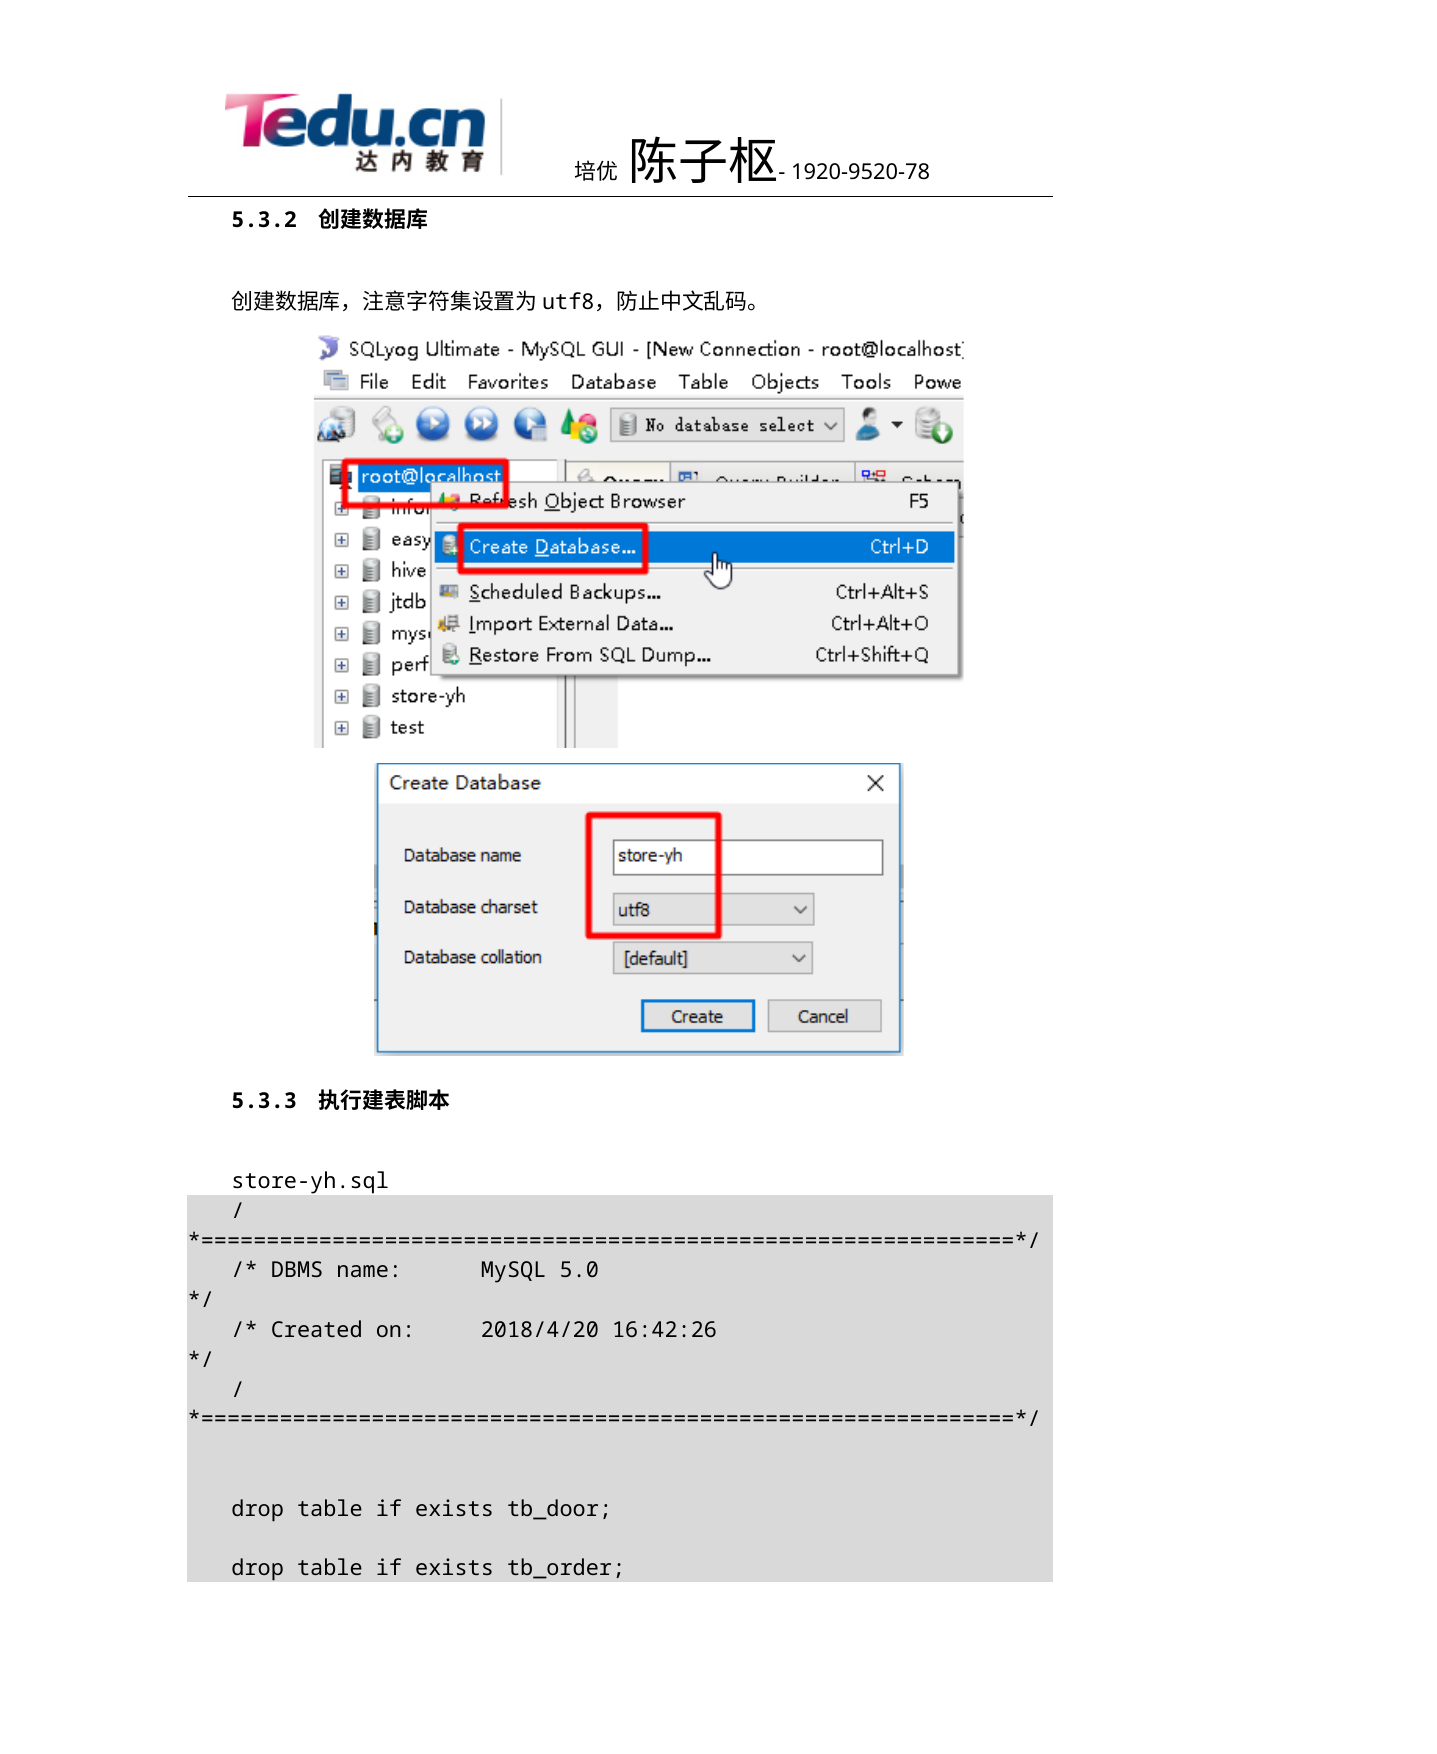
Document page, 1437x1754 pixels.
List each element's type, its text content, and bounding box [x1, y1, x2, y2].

text 创建数据库，注意字符集设置为utf8，防止中文乱码。 [187, 284, 1053, 316]
picture [374, 763, 904, 1056]
picture [225, 88, 507, 180]
text drop table if exists tb_order; [187, 1552, 1053, 1582]
text /*==============================================================*/ [187, 1373, 1053, 1433]
text store-yh.sql [187, 1165, 1053, 1195]
text /* Created on: 2018/4/20 16:42:26 */ [187, 1314, 1053, 1373]
picture [313, 331, 964, 748]
text /*==============================================================*/ [187, 1195, 1053, 1254]
subtitle 执行建表脚本 [187, 1083, 1053, 1115]
text drop table if exists tb_door; [187, 1493, 1053, 1522]
subtitle 创建数据库 [187, 202, 1053, 234]
text /* DBMS name: MySQL 5.0 */ [187, 1254, 1053, 1314]
